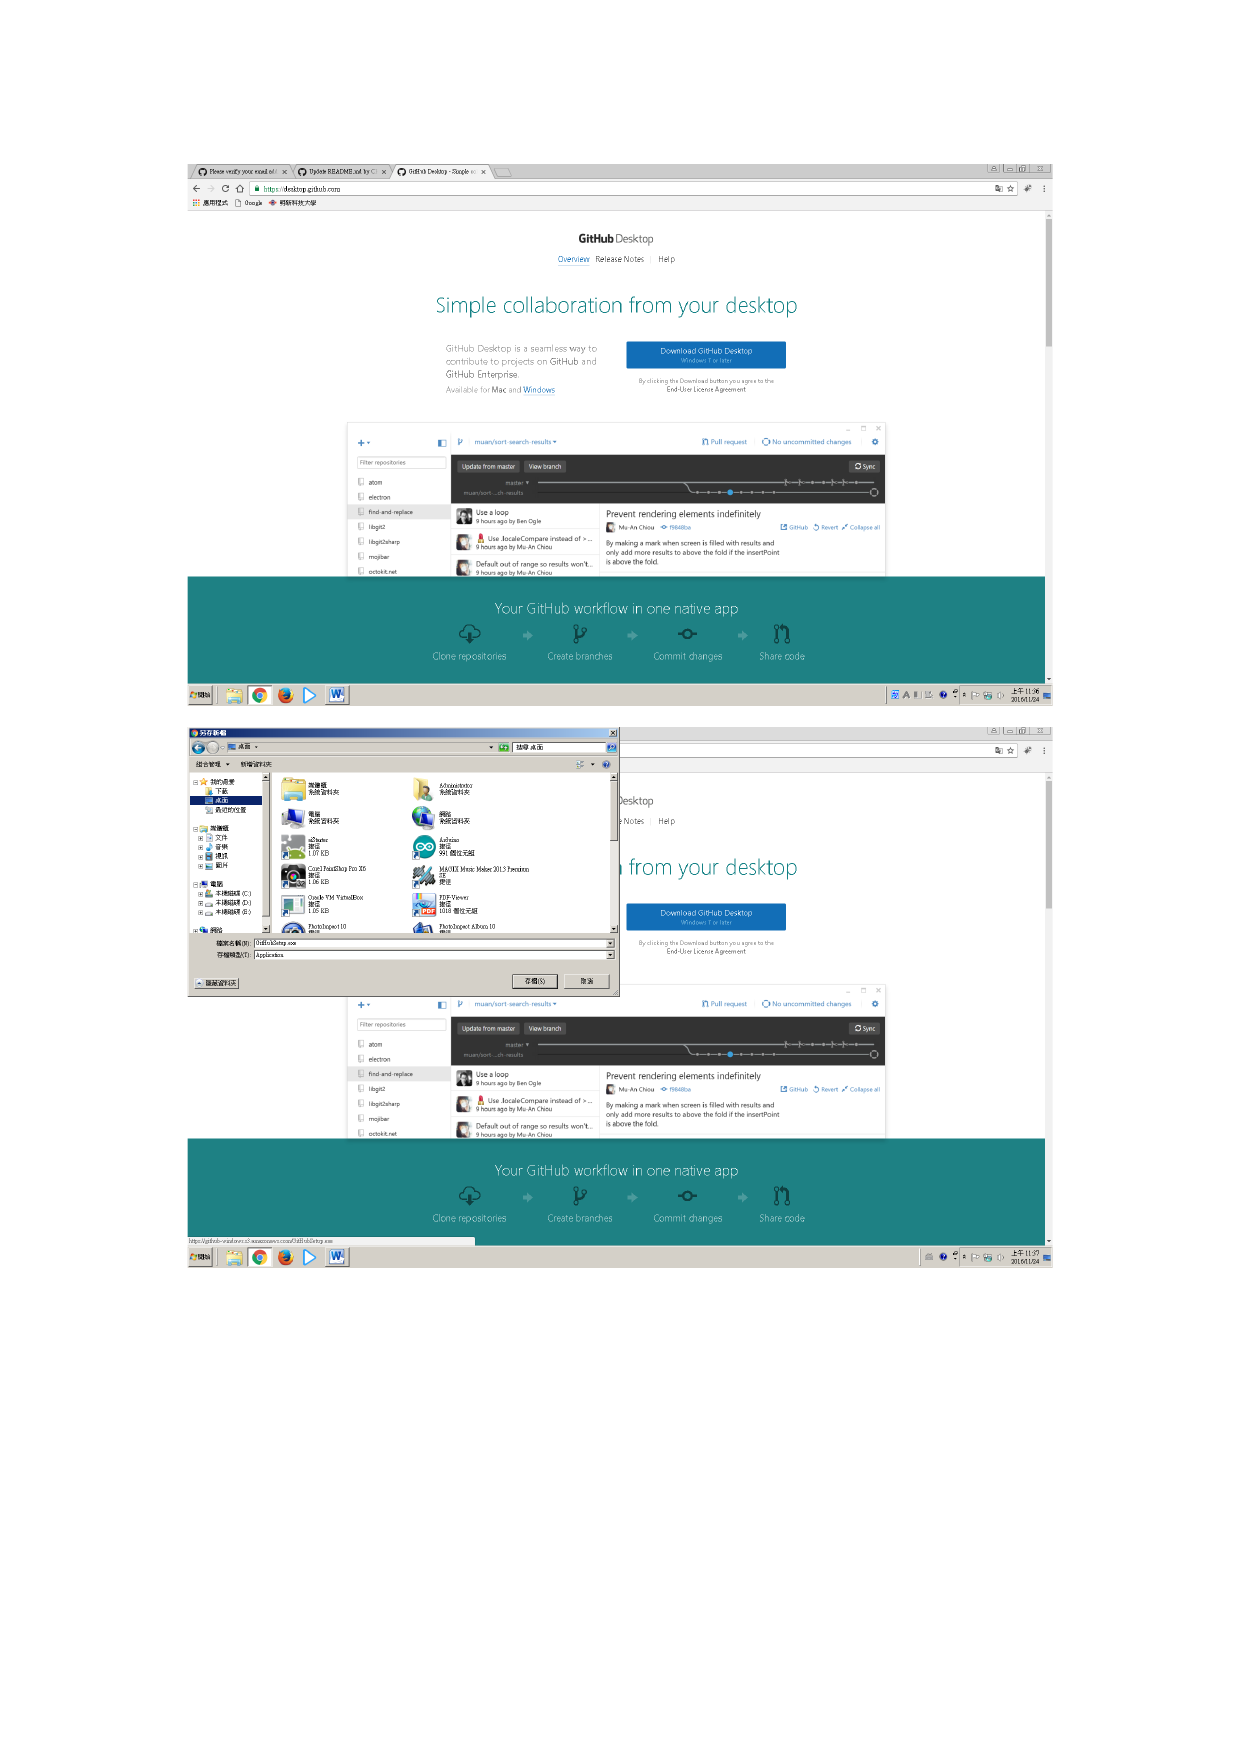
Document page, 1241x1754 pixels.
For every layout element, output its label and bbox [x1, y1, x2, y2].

picture [187, 164, 1053, 706]
picture [187, 727, 1053, 1268]
